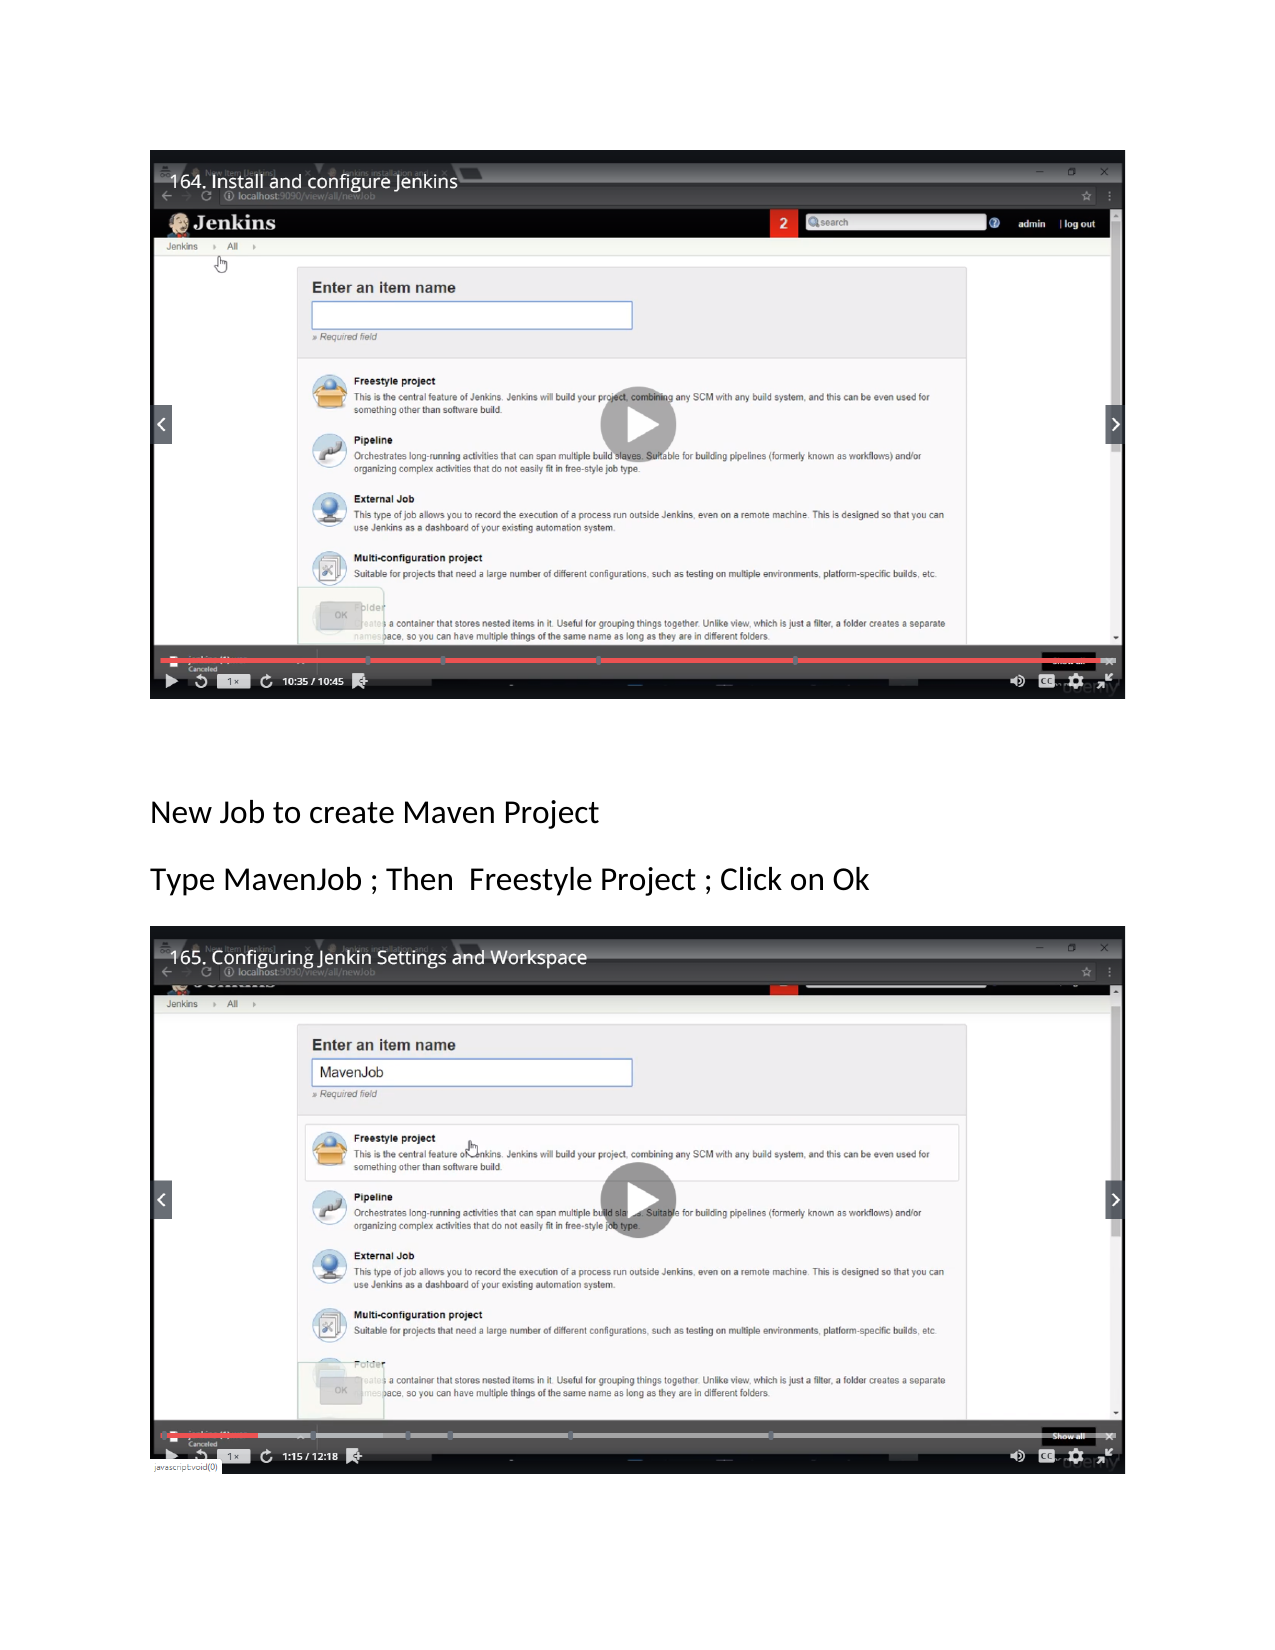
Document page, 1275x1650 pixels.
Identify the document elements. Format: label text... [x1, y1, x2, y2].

text New Job to create Maven Project [150, 791, 1125, 831]
picture [150, 150, 1125, 699]
text Type MavenJob ; Then Freestyle Project ; Click on Ok [150, 858, 1125, 899]
picture [150, 926, 1125, 1474]
